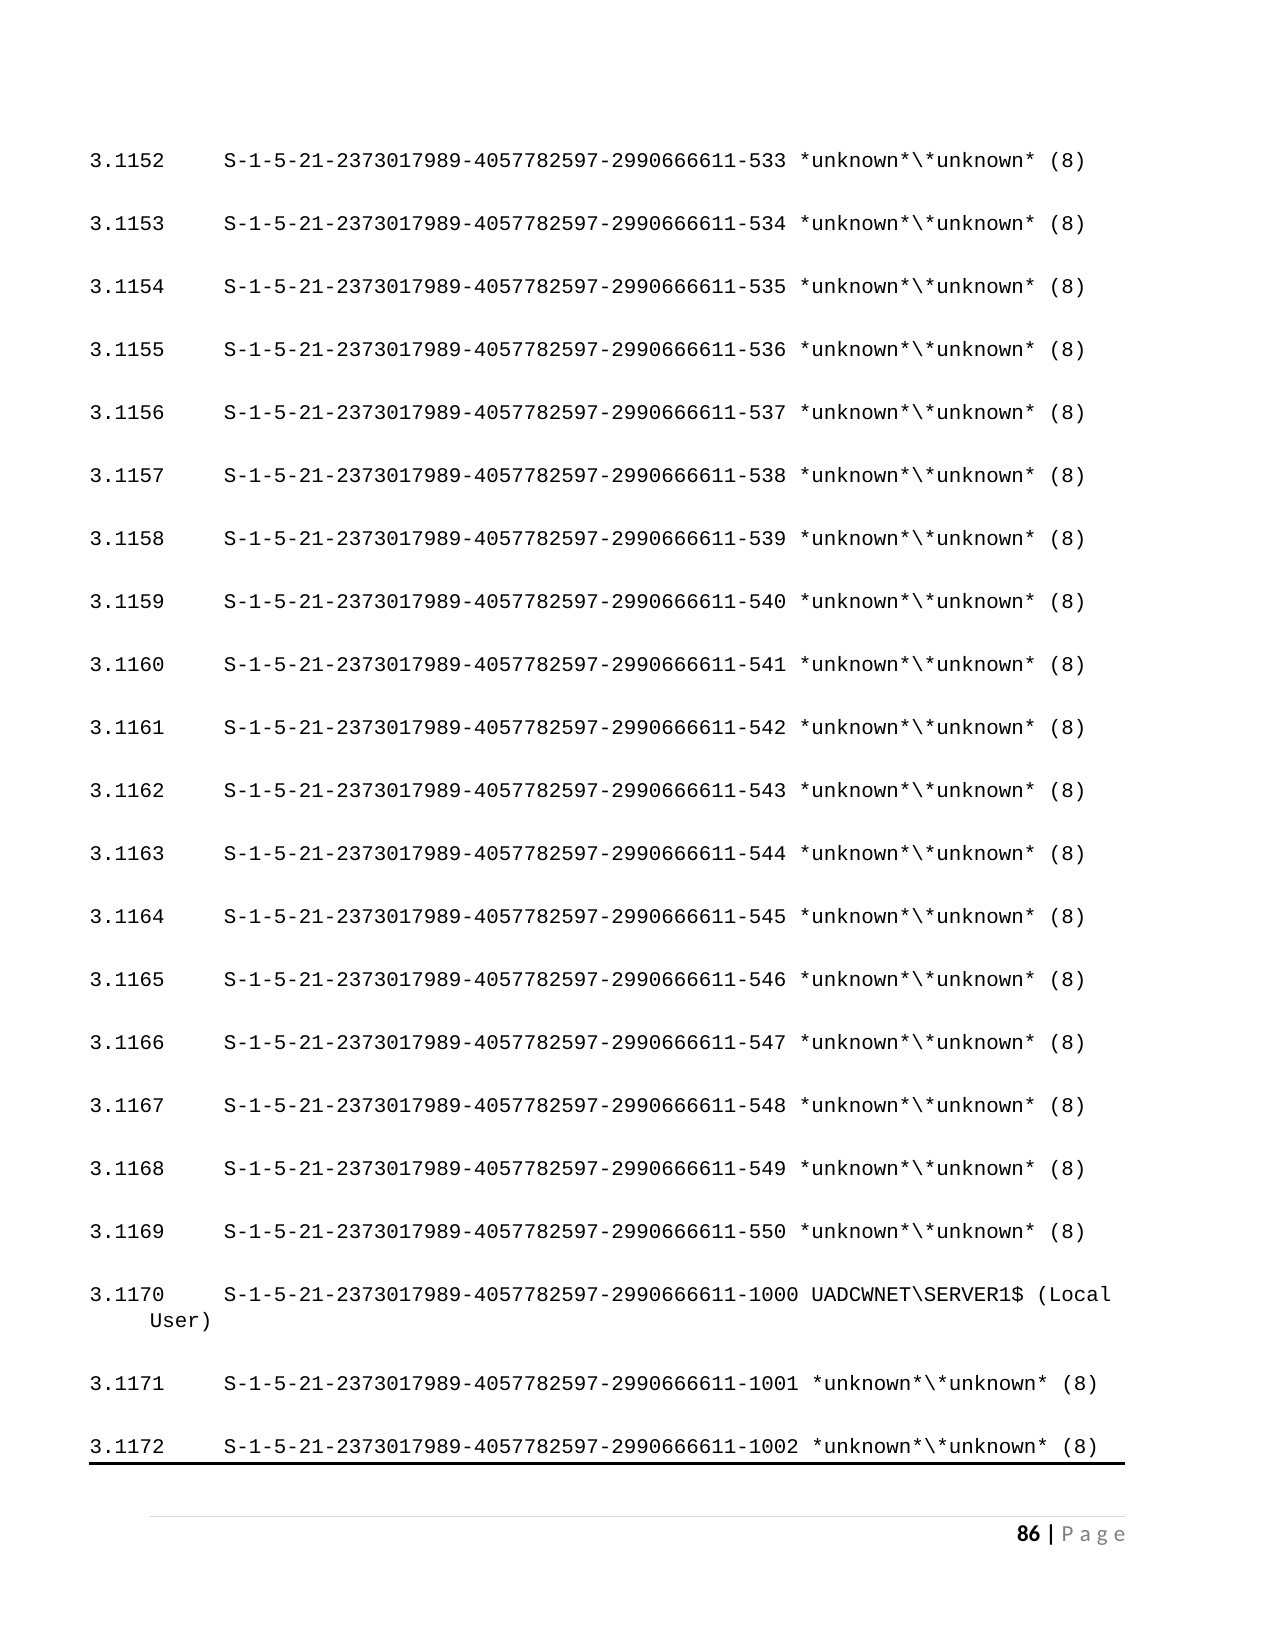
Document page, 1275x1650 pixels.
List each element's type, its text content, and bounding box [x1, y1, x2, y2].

subtitle S-1-5-21-2373017989-4057782597-2990666611-541 *unknown*\*unknown* (8) [89, 654, 1125, 678]
subtitle S-1-5-21-2373017989-4057782597-2990666611-537 *unknown*\*unknown* (8) [89, 402, 1125, 426]
subtitle S-1-5-21-2373017989-4057782597-2990666611-538 *unknown*\*unknown* (8) [89, 465, 1125, 489]
subtitle S-1-5-21-2373017989-4057782597-2990666611-549 *unknown*\*unknown* (8) [89, 1158, 1125, 1182]
subtitle S-1-5-21-2373017989-4057782597-2990666611-536 *unknown*\*unknown* (8) [89, 339, 1125, 363]
subtitle S-1-5-21-2373017989-4057782597-2990666611-539 *unknown*\*unknown* (8) [89, 528, 1125, 552]
subtitle S-1-5-21-2373017989-4057782597-2990666611-1002 *unknown*\*unknown* (8) [89, 1436, 1125, 1462]
subtitle S-1-5-21-2373017989-4057782597-2990666611-1001 *unknown*\*unknown* (8) [89, 1373, 1125, 1397]
subtitle S-1-5-21-2373017989-4057782597-2990666611-544 *unknown*\*unknown* (8) [89, 843, 1125, 867]
subtitle S-1-5-21-2373017989-4057782597-2990666611-545 *unknown*\*unknown* (8) [89, 906, 1125, 930]
subtitle S-1-5-21-2373017989-4057782597-2990666611-533 *unknown*\*unknown* (8) [89, 150, 1125, 174]
subtitle S-1-5-21-2373017989-4057782597-2990666611-547 *unknown*\*unknown* (8) [89, 1032, 1125, 1056]
subtitle S-1-5-21-2373017989-4057782597-2990666611-543 *unknown*\*unknown* (8) [89, 780, 1125, 804]
subtitle S-1-5-21-2373017989-4057782597-2990666611-534 *unknown*\*unknown* (8) [89, 213, 1125, 237]
subtitle S-1-5-21-2373017989-4057782597-2990666611-550 *unknown*\*unknown* (8) [89, 1221, 1125, 1245]
subtitle S-1-5-21-2373017989-4057782597-2990666611-542 *unknown*\*unknown* (8) [89, 717, 1125, 741]
subtitle S-1-5-21-2373017989-4057782597-2990666611-546 *unknown*\*unknown* (8) [89, 969, 1125, 993]
subtitle S-1-5-21-2373017989-4057782597-2990666611-535 *unknown*\*unknown* (8) [89, 276, 1125, 300]
subtitle S-1-5-21-2373017989-4057782597-2990666611-540 *unknown*\*unknown* (8) [89, 591, 1125, 615]
subtitle S-1-5-21-2373017989-4057782597-2990666611-1000 UADCWNET\SERVER1$ (Local User) [89, 1284, 1125, 1333]
subtitle S-1-5-21-2373017989-4057782597-2990666611-548 *unknown*\*unknown* (8) [89, 1095, 1125, 1119]
